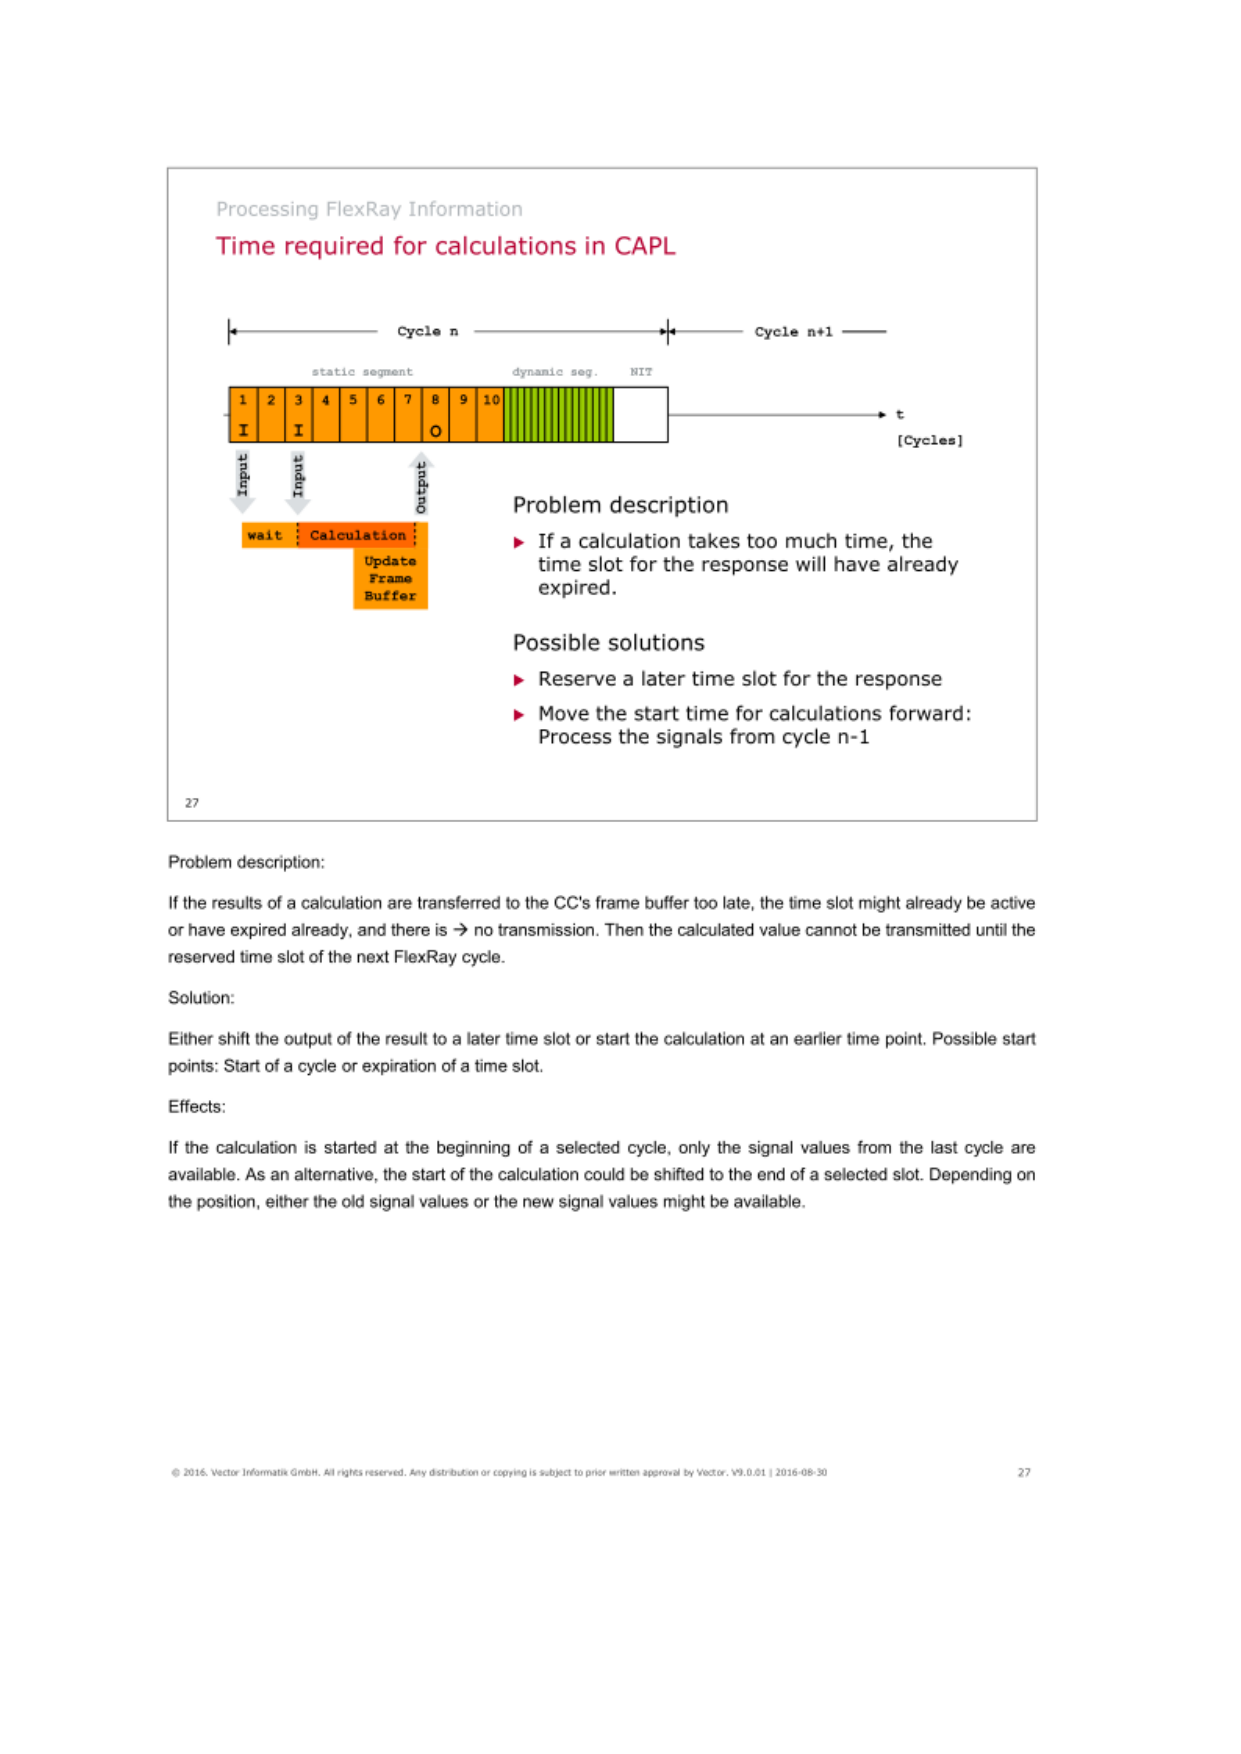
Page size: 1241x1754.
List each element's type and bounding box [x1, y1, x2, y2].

picture [150, 150, 1060, 1495]
